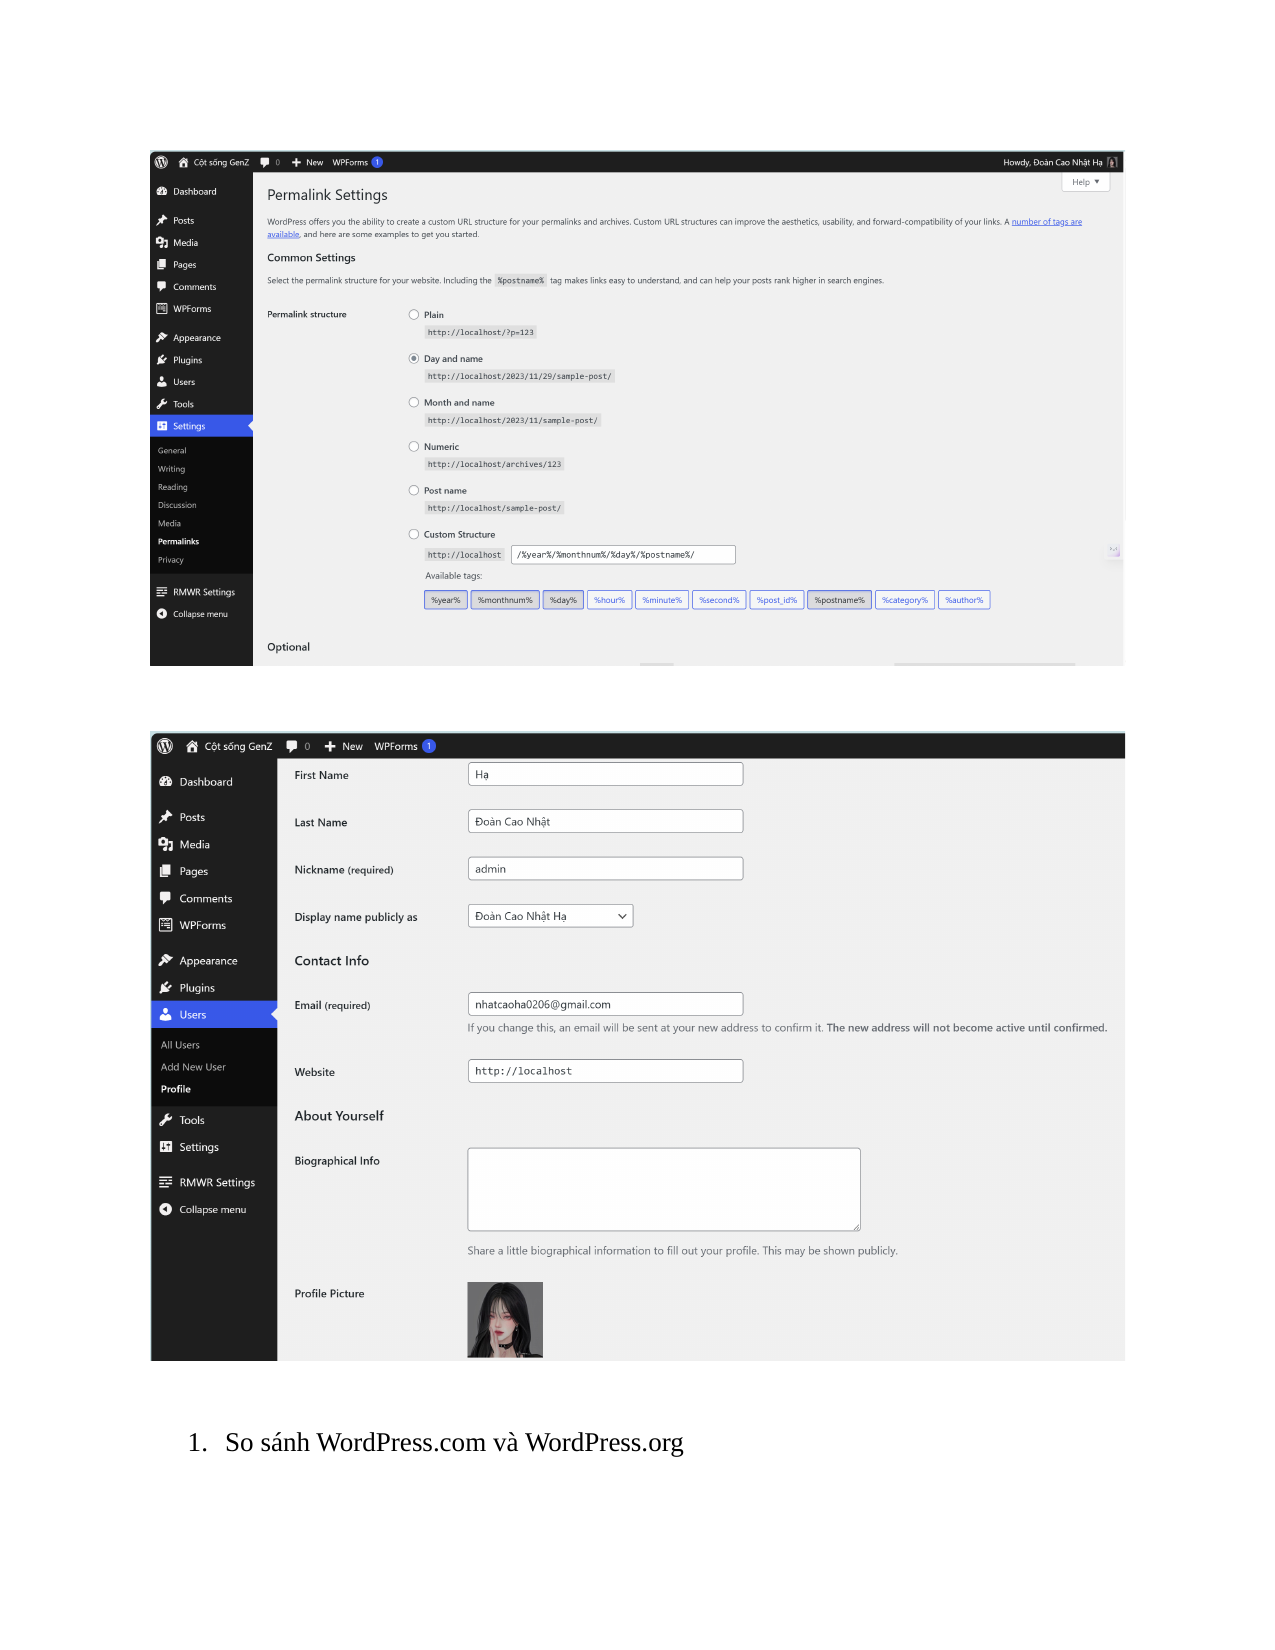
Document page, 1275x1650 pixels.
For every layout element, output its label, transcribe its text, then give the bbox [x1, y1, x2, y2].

picture [150, 150, 1125, 666]
list So sánh WordPress.com và WordPress.org [187, 1426, 1125, 1457]
picture [150, 731, 1125, 1361]
